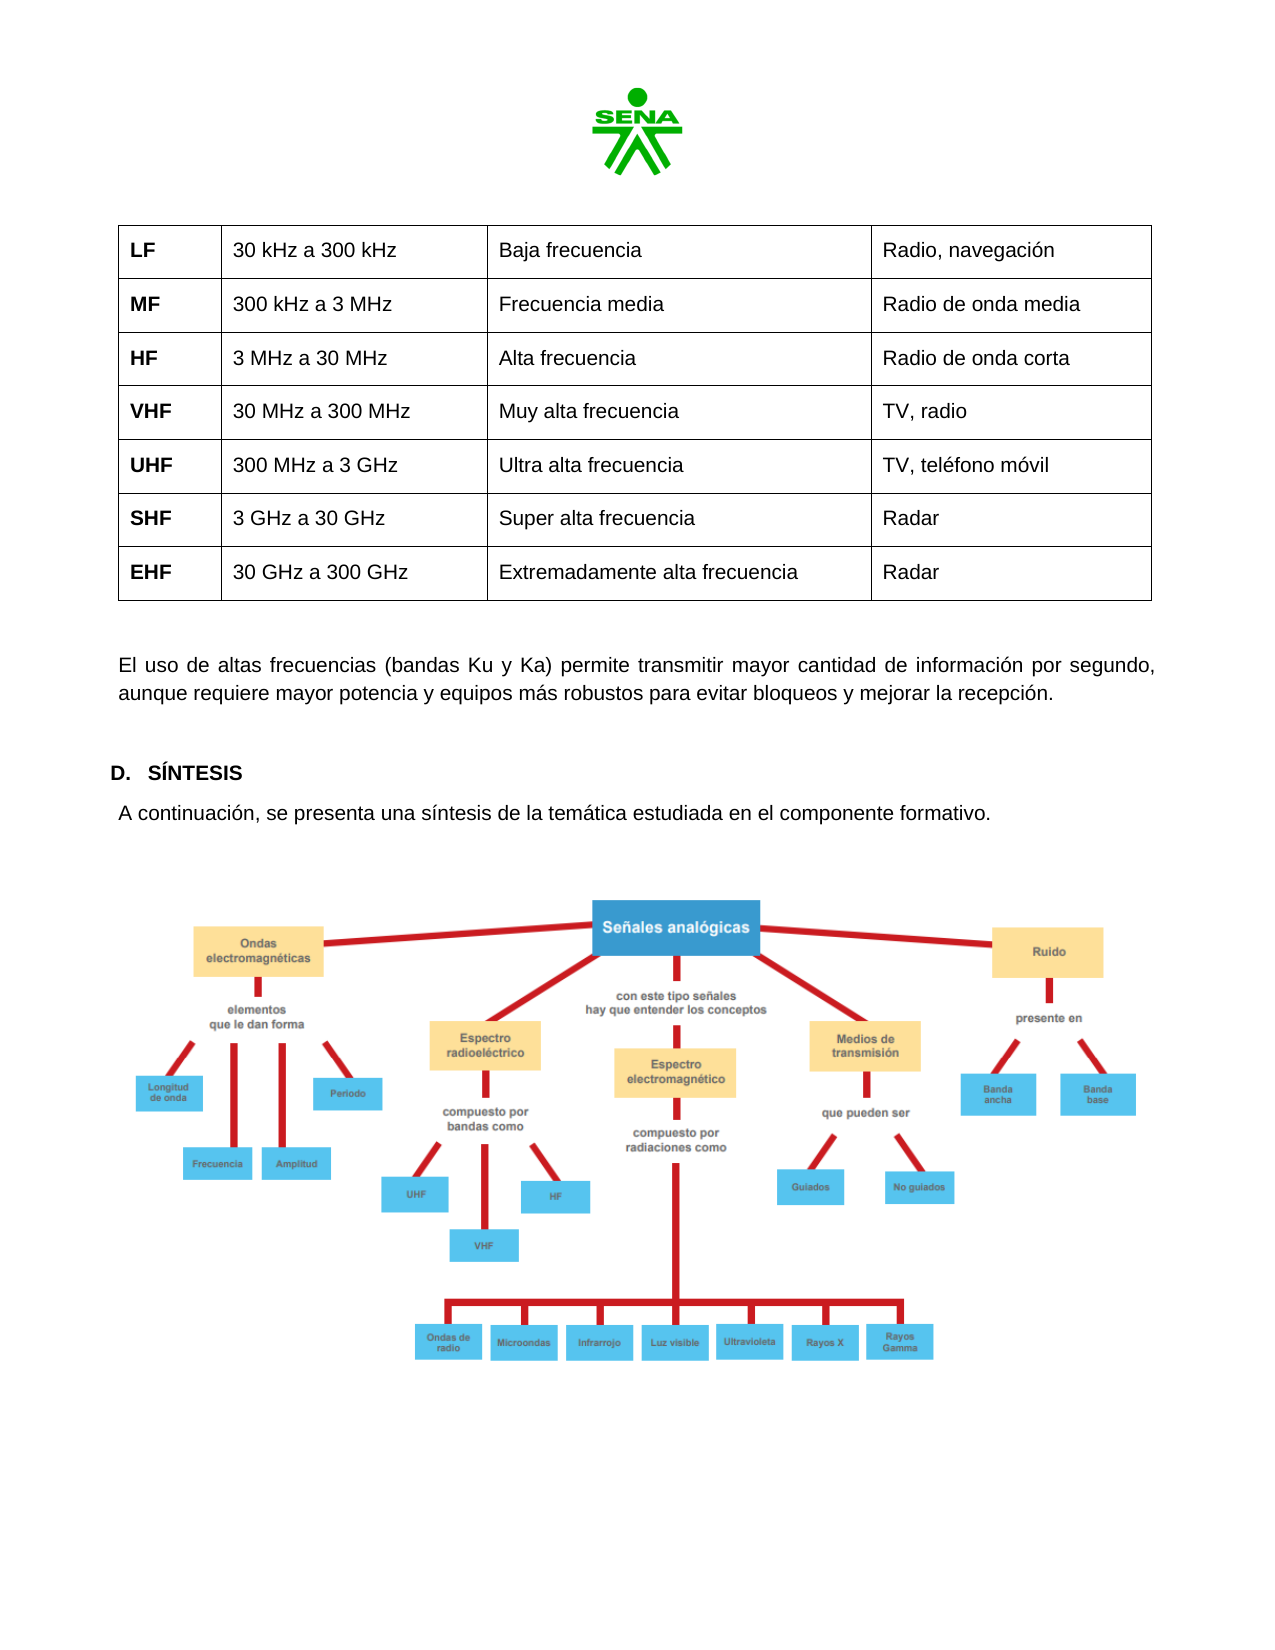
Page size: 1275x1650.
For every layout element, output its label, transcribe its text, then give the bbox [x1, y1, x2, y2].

table_cell EHF [119, 547, 221, 599]
table_cell Radio de onda media [872, 279, 1151, 332]
list SÍNTESIS [110, 761, 1157, 784]
table_cell HF [119, 333, 221, 385]
table_cell Super alta frecuencia [488, 494, 871, 546]
table_cell 3 MHz a 30 MHz [222, 333, 487, 385]
picture [592, 87, 683, 176]
table_cell TV, radio [872, 386, 1151, 439]
table_cell TV, teléfono móvil [872, 440, 1151, 492]
table_cell Radio de onda corta [872, 333, 1151, 385]
table_cell 30 kHz a 300 kHz [222, 226, 487, 278]
table_cell Muy alta frecuencia [488, 386, 871, 439]
table_cell SHF [119, 494, 221, 546]
table_cell VHF [119, 386, 221, 439]
table_cell MF [119, 279, 221, 332]
table_cell Extremadamente alta frecuencia [488, 547, 871, 599]
table_cell 30 MHz a 300 MHz [222, 386, 487, 439]
table_cell Radio, navegación [872, 226, 1151, 278]
table_cell Radar [872, 547, 1151, 599]
table_cell 300 MHz a 3 GHz [222, 440, 487, 492]
text El uso de altas frecuencias (bandas Ku y Ka) permite transmitir mayor cantidad de información por segundo, aunque requiere mayor potencia y equipos más robustos para evitar bloqueos y mejorar la recepción. [118, 653, 1157, 704]
text A continuación, se presenta una síntesis de la temática estudiada en el componente formativo. [118, 801, 1157, 824]
table_cell Baja frecuencia [488, 226, 871, 278]
table_cell Alta frecuencia [488, 333, 871, 385]
table_cell 300 kHz a 3 MHz [222, 279, 487, 332]
table_cell Radar [872, 494, 1151, 546]
table_cell 30 GHz a 300 GHz [222, 547, 487, 599]
table_cell 3 GHz a 30 GHz [222, 494, 487, 546]
table_cell LF [119, 226, 221, 278]
table_cell Frecuencia media [488, 279, 871, 332]
picture [118, 837, 1157, 1386]
table_cell UHF [119, 440, 221, 492]
table_cell Ultra alta frecuencia [488, 440, 871, 492]
